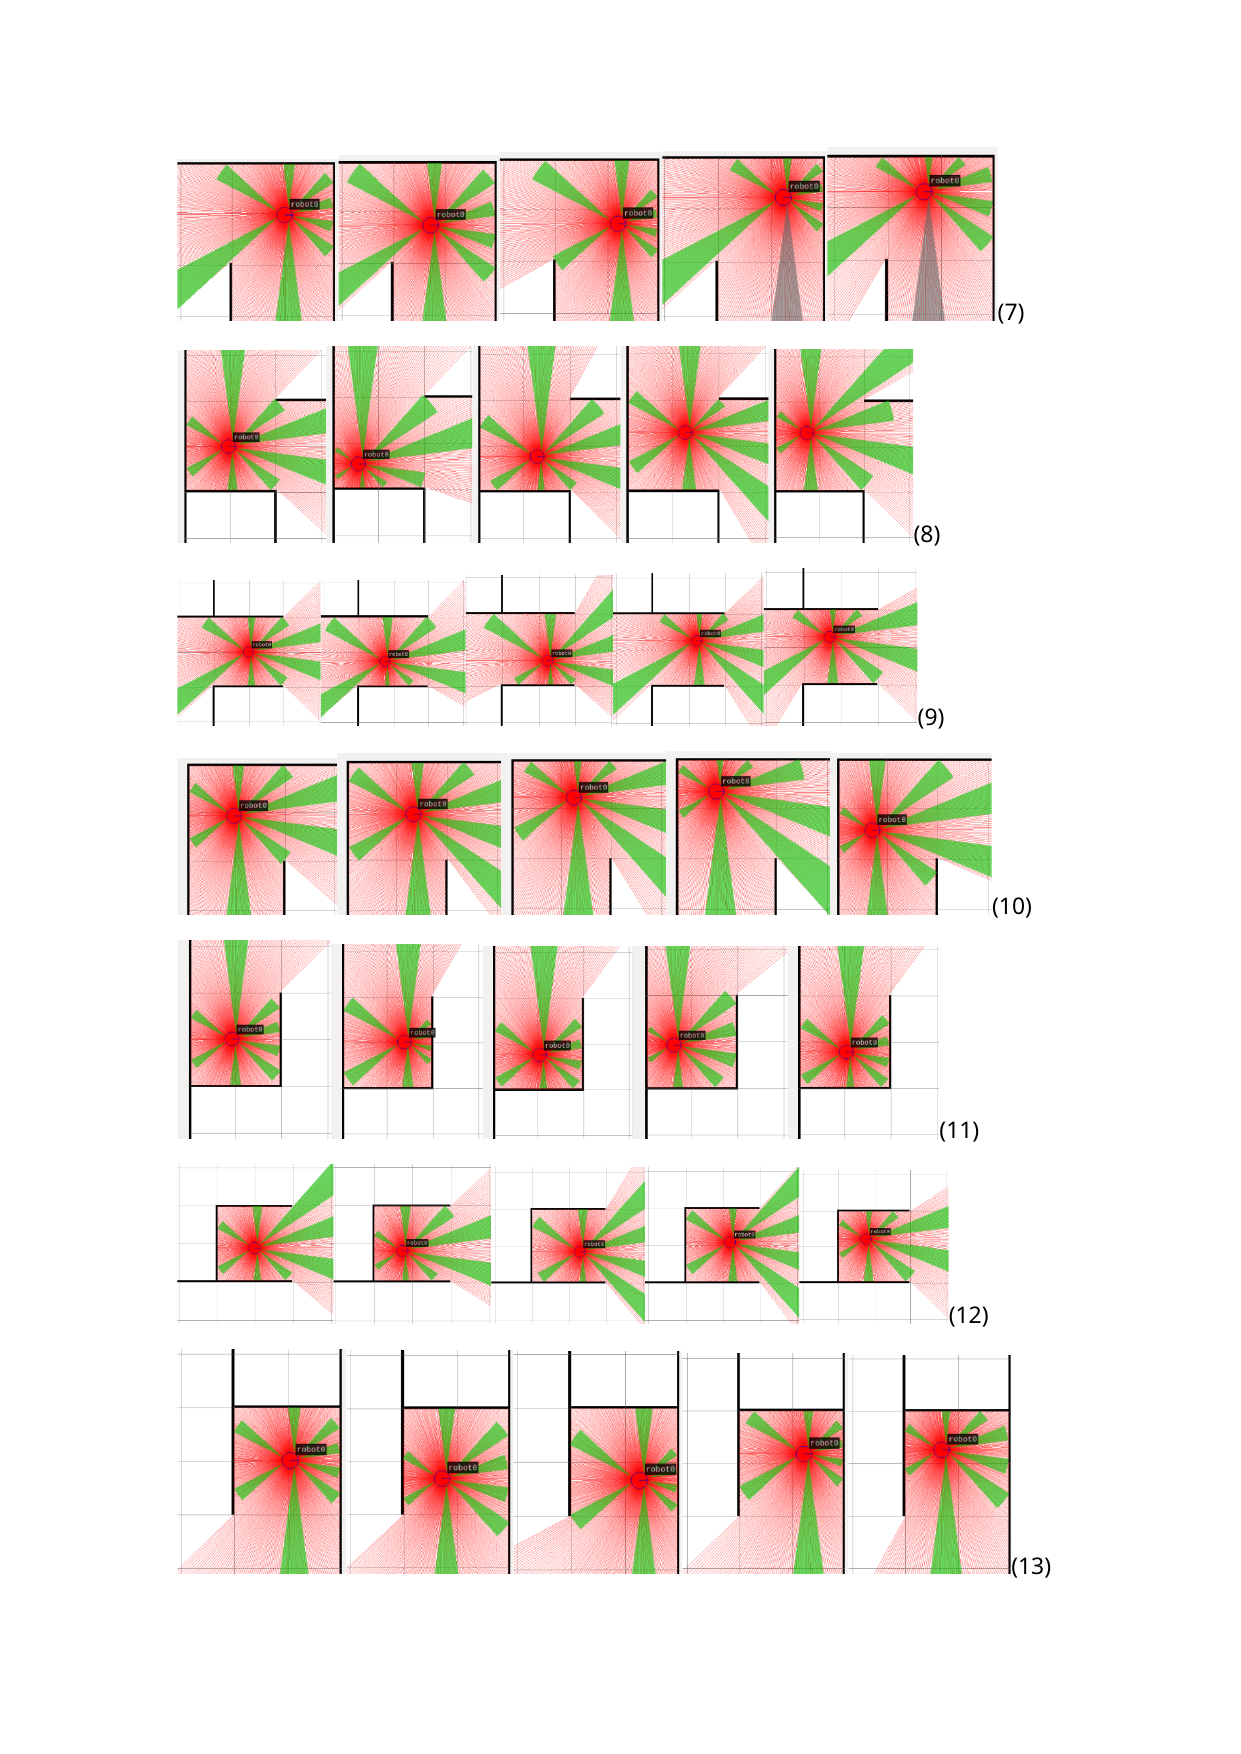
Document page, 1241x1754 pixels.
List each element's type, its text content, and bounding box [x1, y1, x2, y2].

picture [177, 751, 992, 915]
picture [177, 147, 998, 321]
picture [177, 940, 939, 1139]
picture [177, 1164, 949, 1324]
picture [177, 568, 918, 726]
picture [177, 346, 914, 543]
picture [177, 1349, 1012, 1574]
